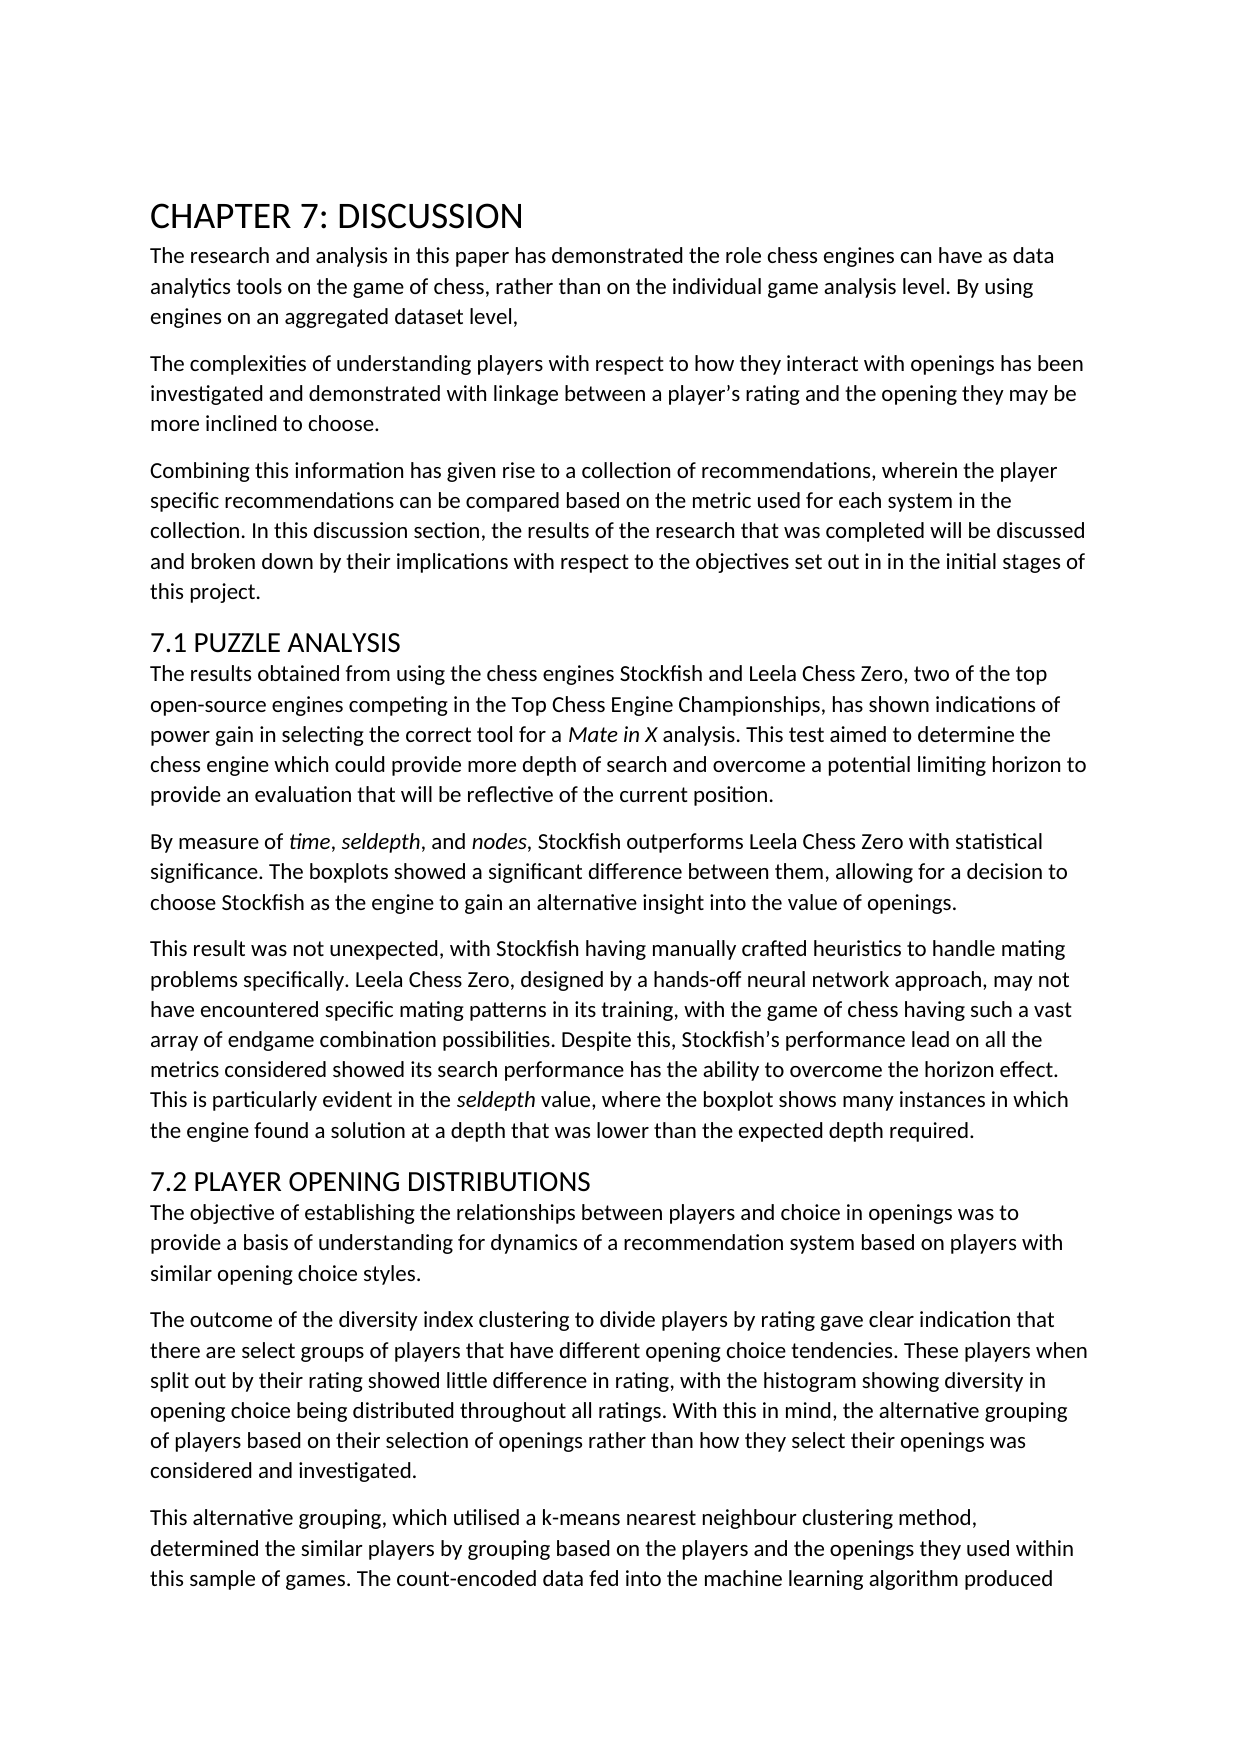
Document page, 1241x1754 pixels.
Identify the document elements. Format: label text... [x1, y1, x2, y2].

subtitle 7.2 Player Opening Distributions [150, 1163, 1090, 1198]
text By measure of time, seldepth, and nodes, Stockfish outperforms Leela Chess Zero with statistical significance. The boxplots showed a significant difference between them, allowing for a decision to choose Stockfish as the engine to gain an alternative insight into the value of openings. [150, 827, 1090, 916]
text This result was not unexpected, with Stockfish having manually crafted heuristics to handle mating problems specifically. Leela Chess Zero, designed by a hands-off neural network approach, may not have encountered specific mating patterns in its training, with the game of chess having such a vast array of endgame combination possibilities. Despite this, Stockfish’s performance lead on all the metrics considered showed its search performance has the ability to overcome the horizon effect. This is particularly evident in the seldepth value, where the boxplot shows many instances in which the engine found a solution at a depth that was lower than the expected depth required. [150, 934, 1090, 1144]
text The outcome of the diversity index clustering to divide players by rating gave clear indication that there are select groups of players that have different opening choice tendencies. These players when split out by their rating showed little difference in rating, with the histogram showing diversity in opening choice being distributed throughout all ratings. With this in mind, the alternative grouping of players based on their selection of openings rather than how they select their openings was considered and investigated. [150, 1306, 1090, 1485]
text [150, 1503, 1090, 1592]
text The objective of establishing the relationships between players and choice in openings was to provide a basis of understanding for dynamics of a recommendation system based on players with similar opening choice styles. [150, 1198, 1090, 1287]
text The complexities of understanding players with respect to how they interact with openings has been investigated and demonstrated with linkage between a player’s rating and the opening they may be more inclined to choose. [150, 349, 1090, 437]
text The results obtained from using the chess engines Stockfish and Leela Chess Zero, two of the top open-source engines competing in the Top Chess Engine Championships, has shown indications of power gain in selecting the correct tool for a Mate in X analysis. This test aimed to determine the chess engine which could provide more depth of search and overcome a potential limiting horizon to provide an evaluation that will be reflective of the current position. [150, 659, 1090, 808]
subtitle Chapter 7: Discussion [150, 192, 1090, 237]
text The research and analysis in this paper has demonstrated the role chess engines can have as data analytics tools on the game of chess, rather than on the individual game analysis level. By using engines on an aggregated dataset level, [150, 242, 1090, 330]
text Combining this information has given rise to a collection of recommendations, wherein the player specific recommendations can be compared based on the metric used for each system in the collection. In this discussion section, the results of the research that was completed will be discussed and broken down by their implications with respect to the objectives set out in in the initial stages of this project. [150, 456, 1090, 605]
subtitle 7.1 Puzzle Analysis [150, 624, 1090, 659]
